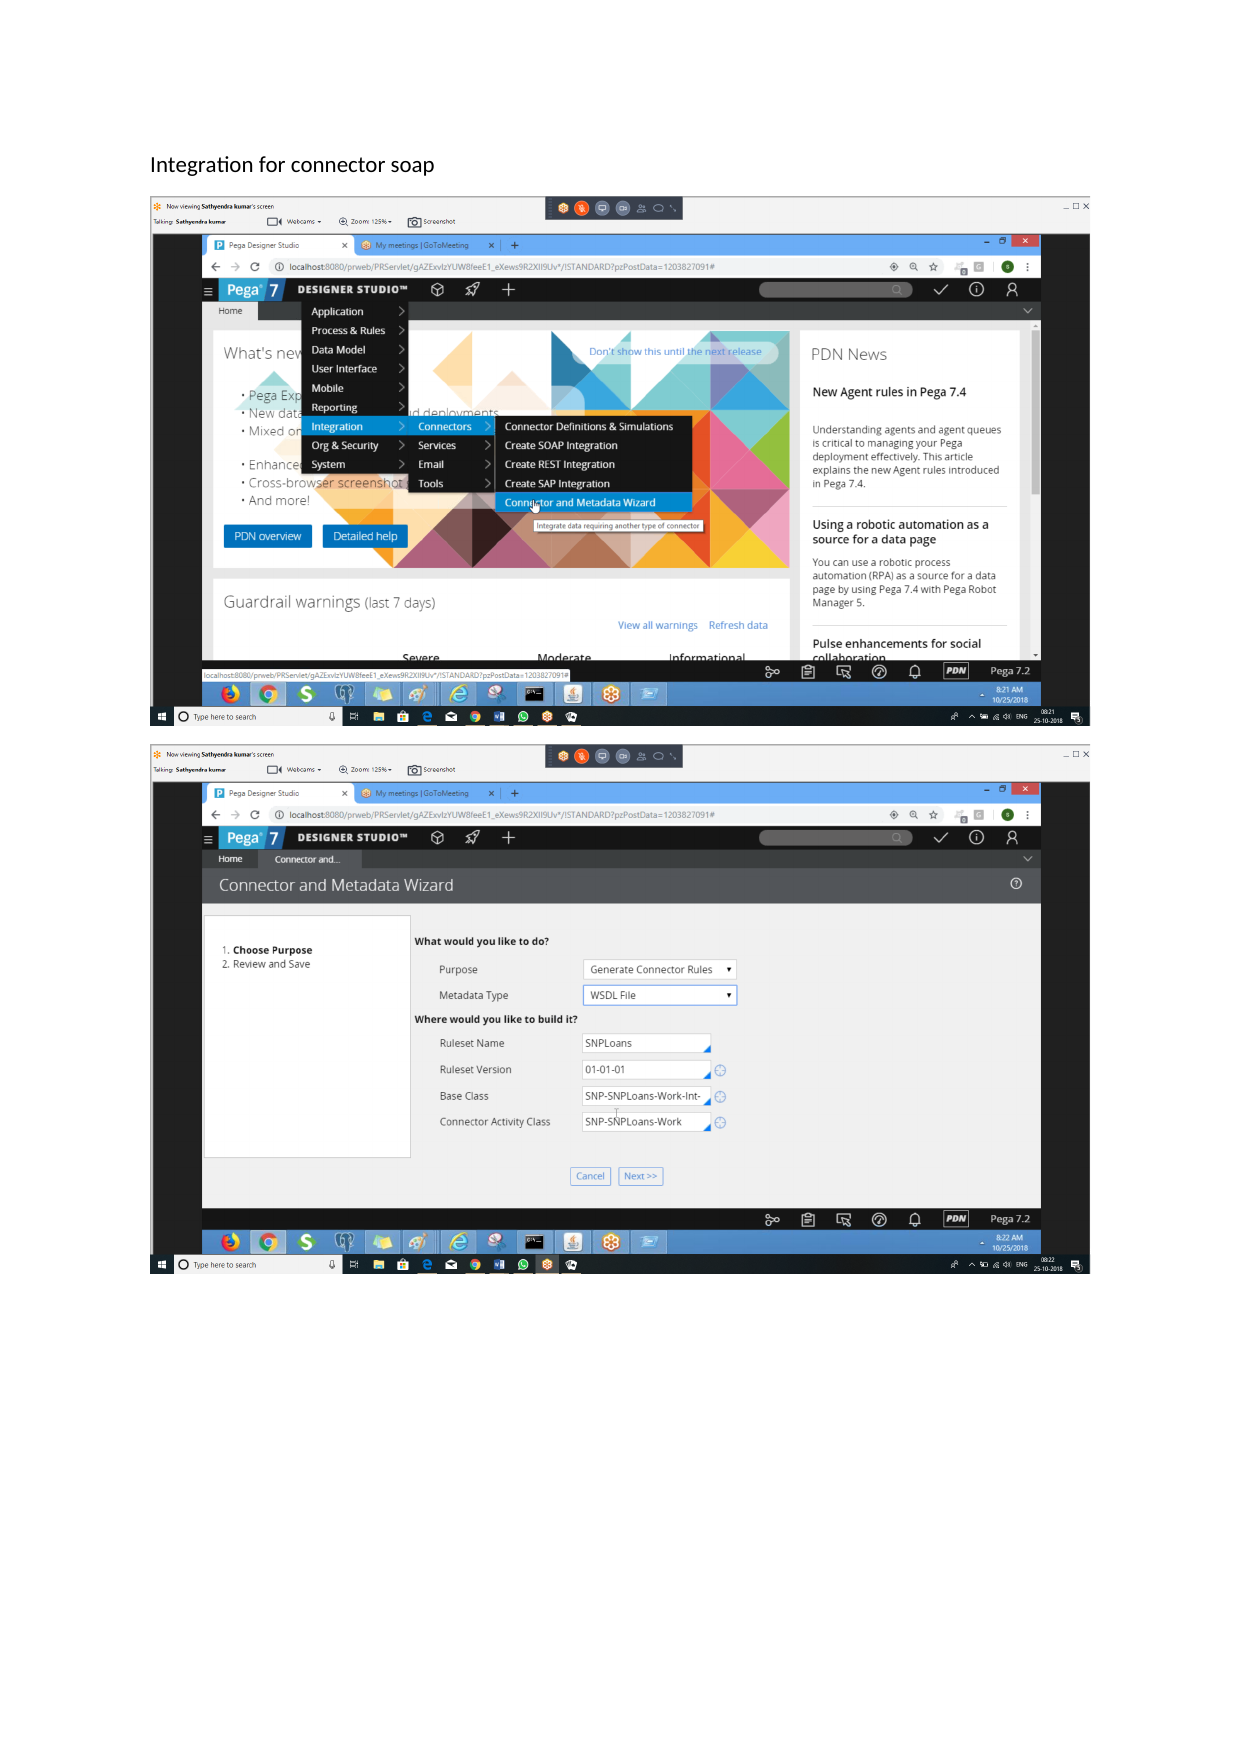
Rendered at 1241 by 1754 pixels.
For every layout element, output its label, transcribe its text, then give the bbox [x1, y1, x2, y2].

picture [150, 196, 1091, 726]
picture [150, 744, 1091, 1274]
text Integration for connector soap [150, 150, 1090, 178]
